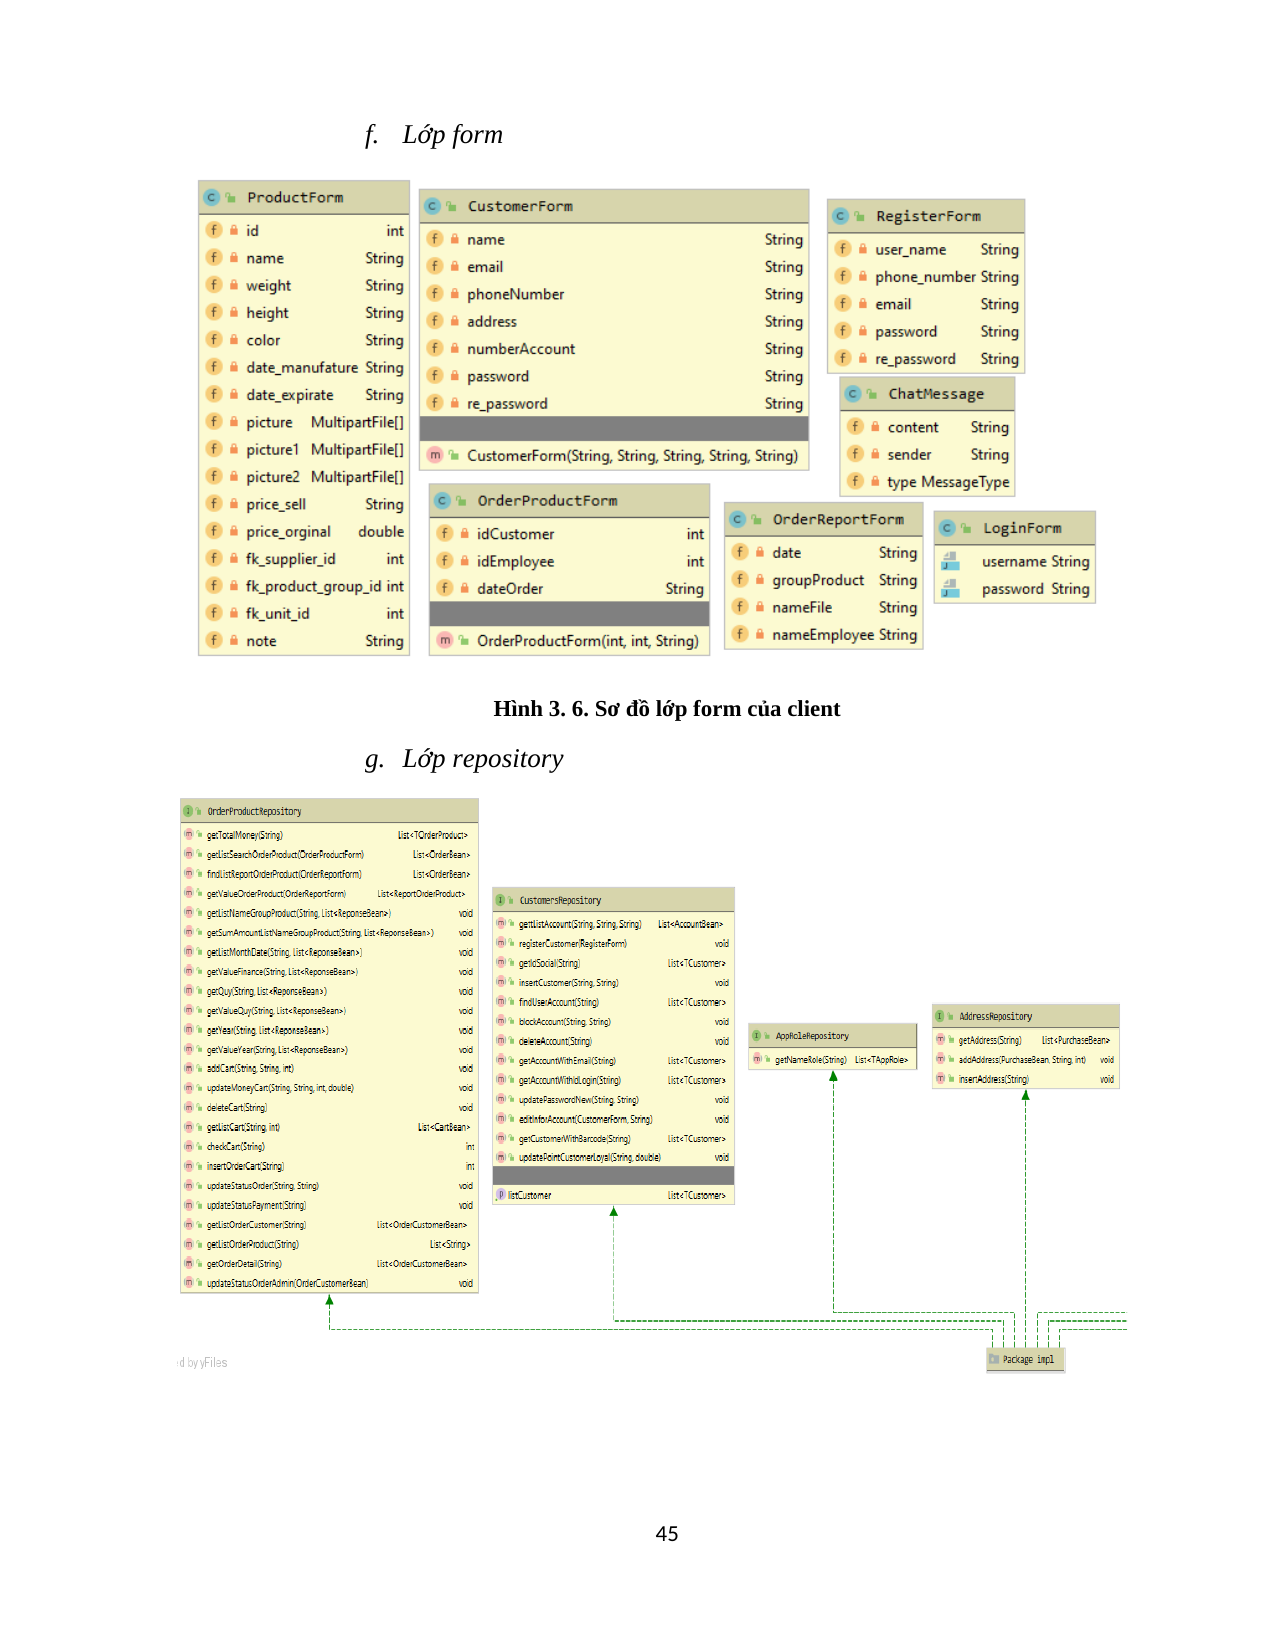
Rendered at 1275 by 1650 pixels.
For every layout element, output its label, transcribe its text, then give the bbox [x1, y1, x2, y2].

list Lớp repository [365, 742, 1157, 773]
list Lớp form [365, 118, 1157, 149]
text Hình 3. 6. Sơ đồ lớp form của client [177, 695, 1157, 721]
picture [177, 788, 1128, 1385]
picture [177, 164, 1157, 681]
